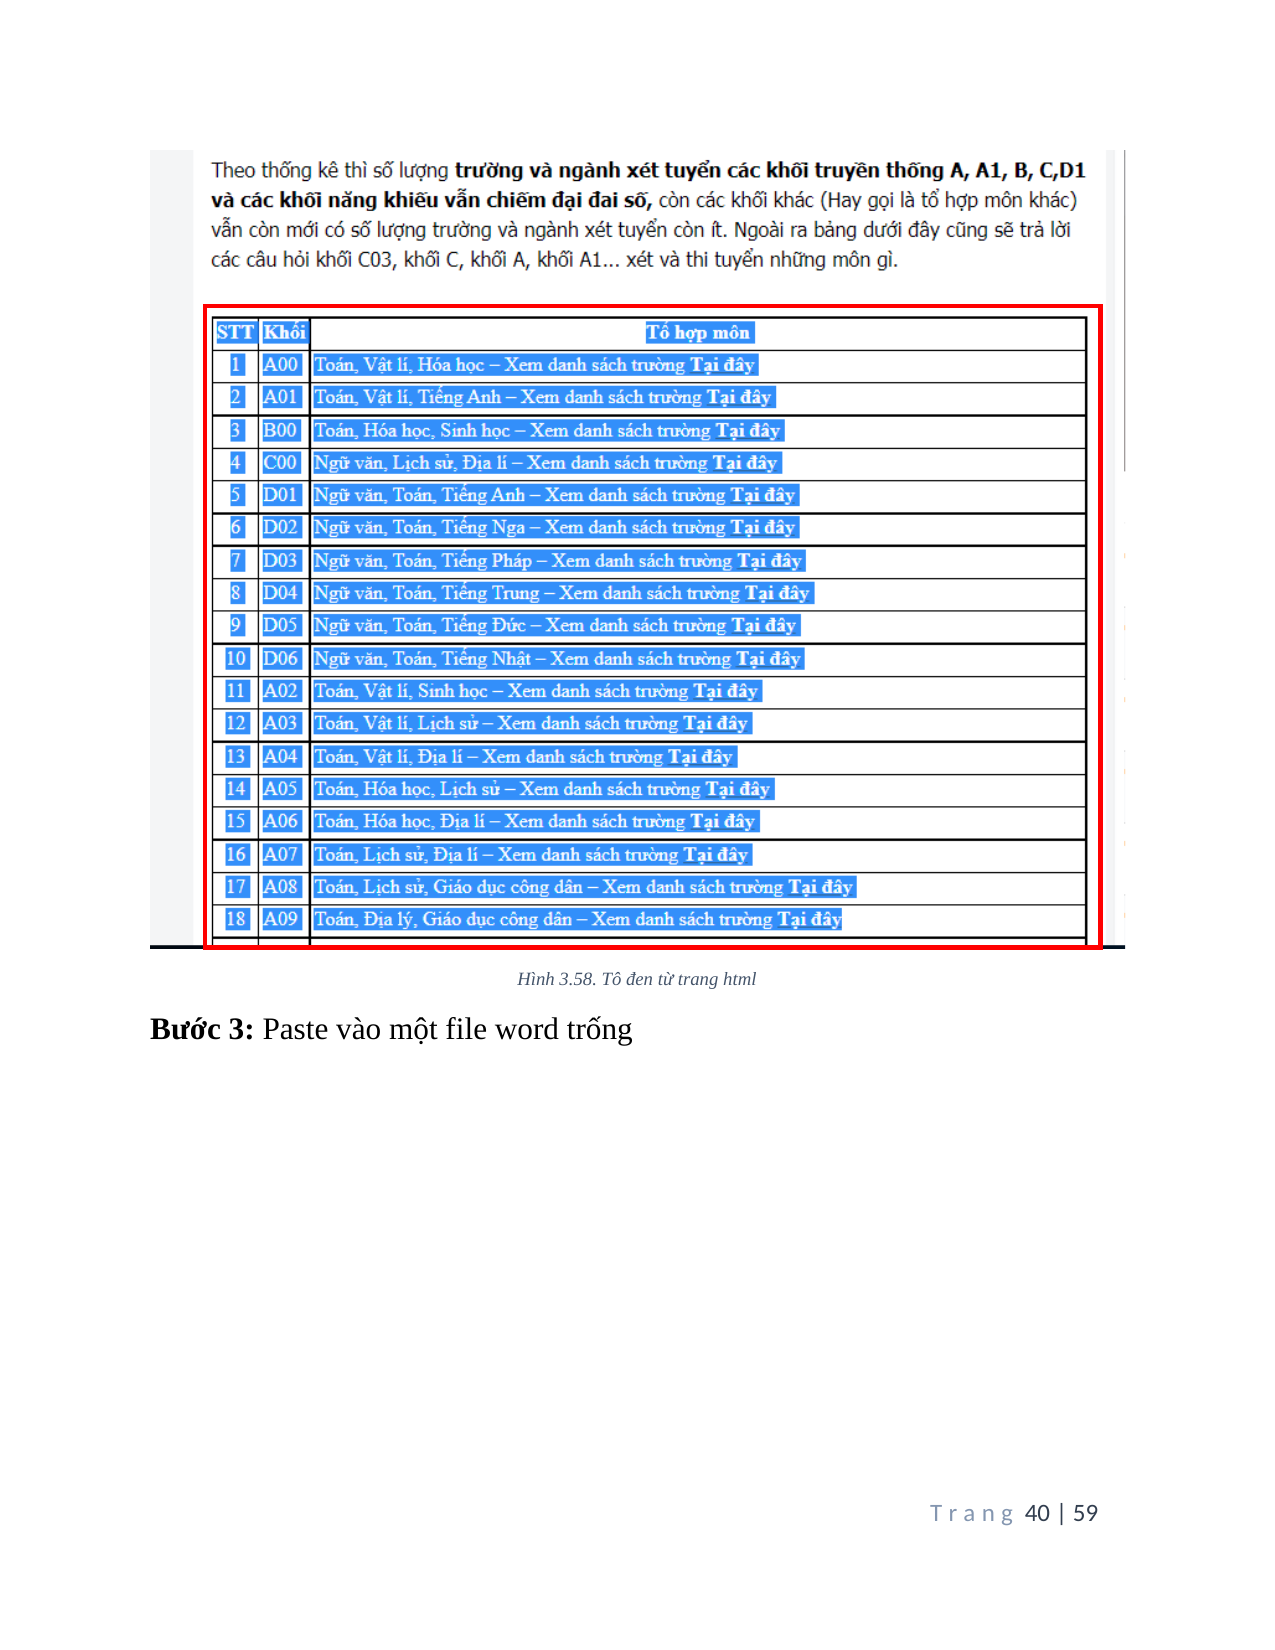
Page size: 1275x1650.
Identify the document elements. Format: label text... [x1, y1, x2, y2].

picture [150, 150, 1125, 949]
picture [207, 308, 1098, 945]
text Bước 3: Paste vào một file word trống [150, 1010, 1125, 1046]
